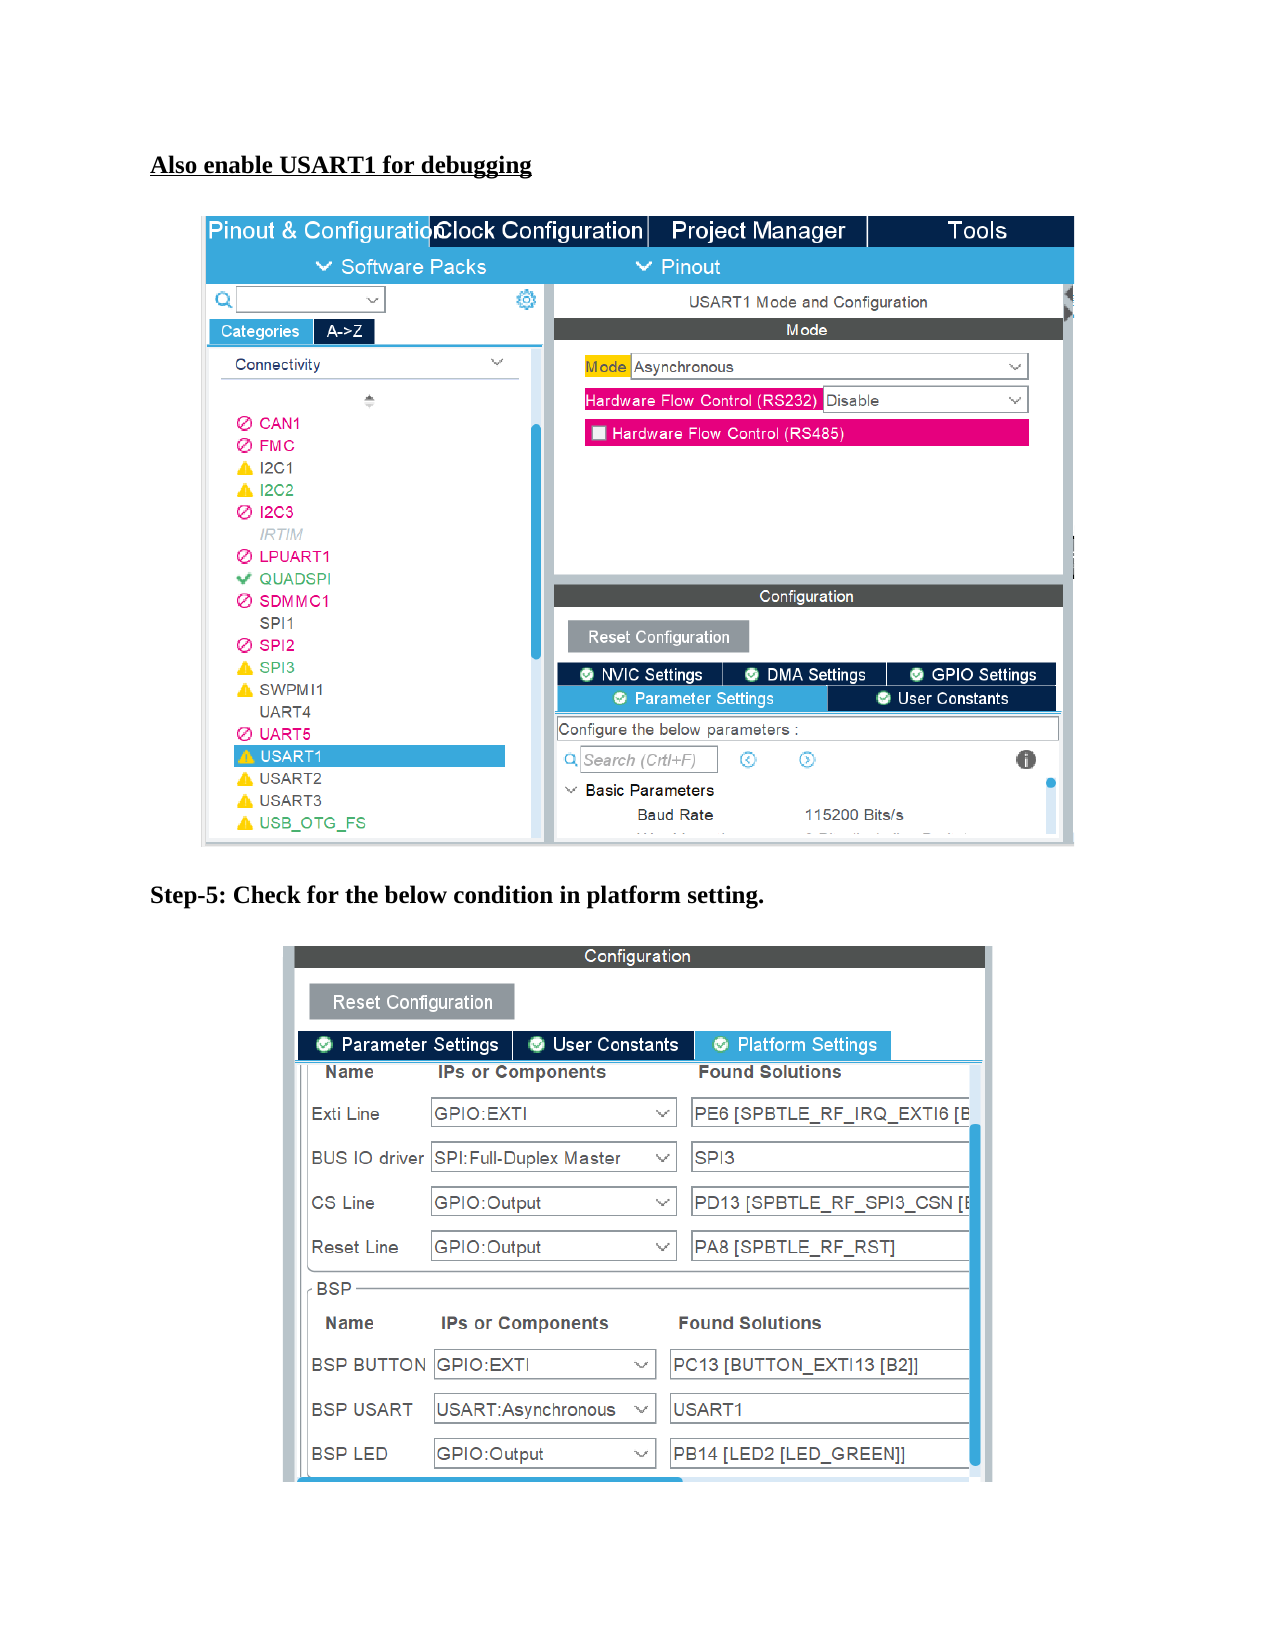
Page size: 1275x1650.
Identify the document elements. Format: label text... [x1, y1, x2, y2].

text Also enable USART1 for debugging [150, 150, 1125, 179]
picture [282, 946, 993, 1482]
picture [200, 216, 1075, 847]
text Step-5: Check for the below condition in platform setting. [150, 880, 1125, 909]
